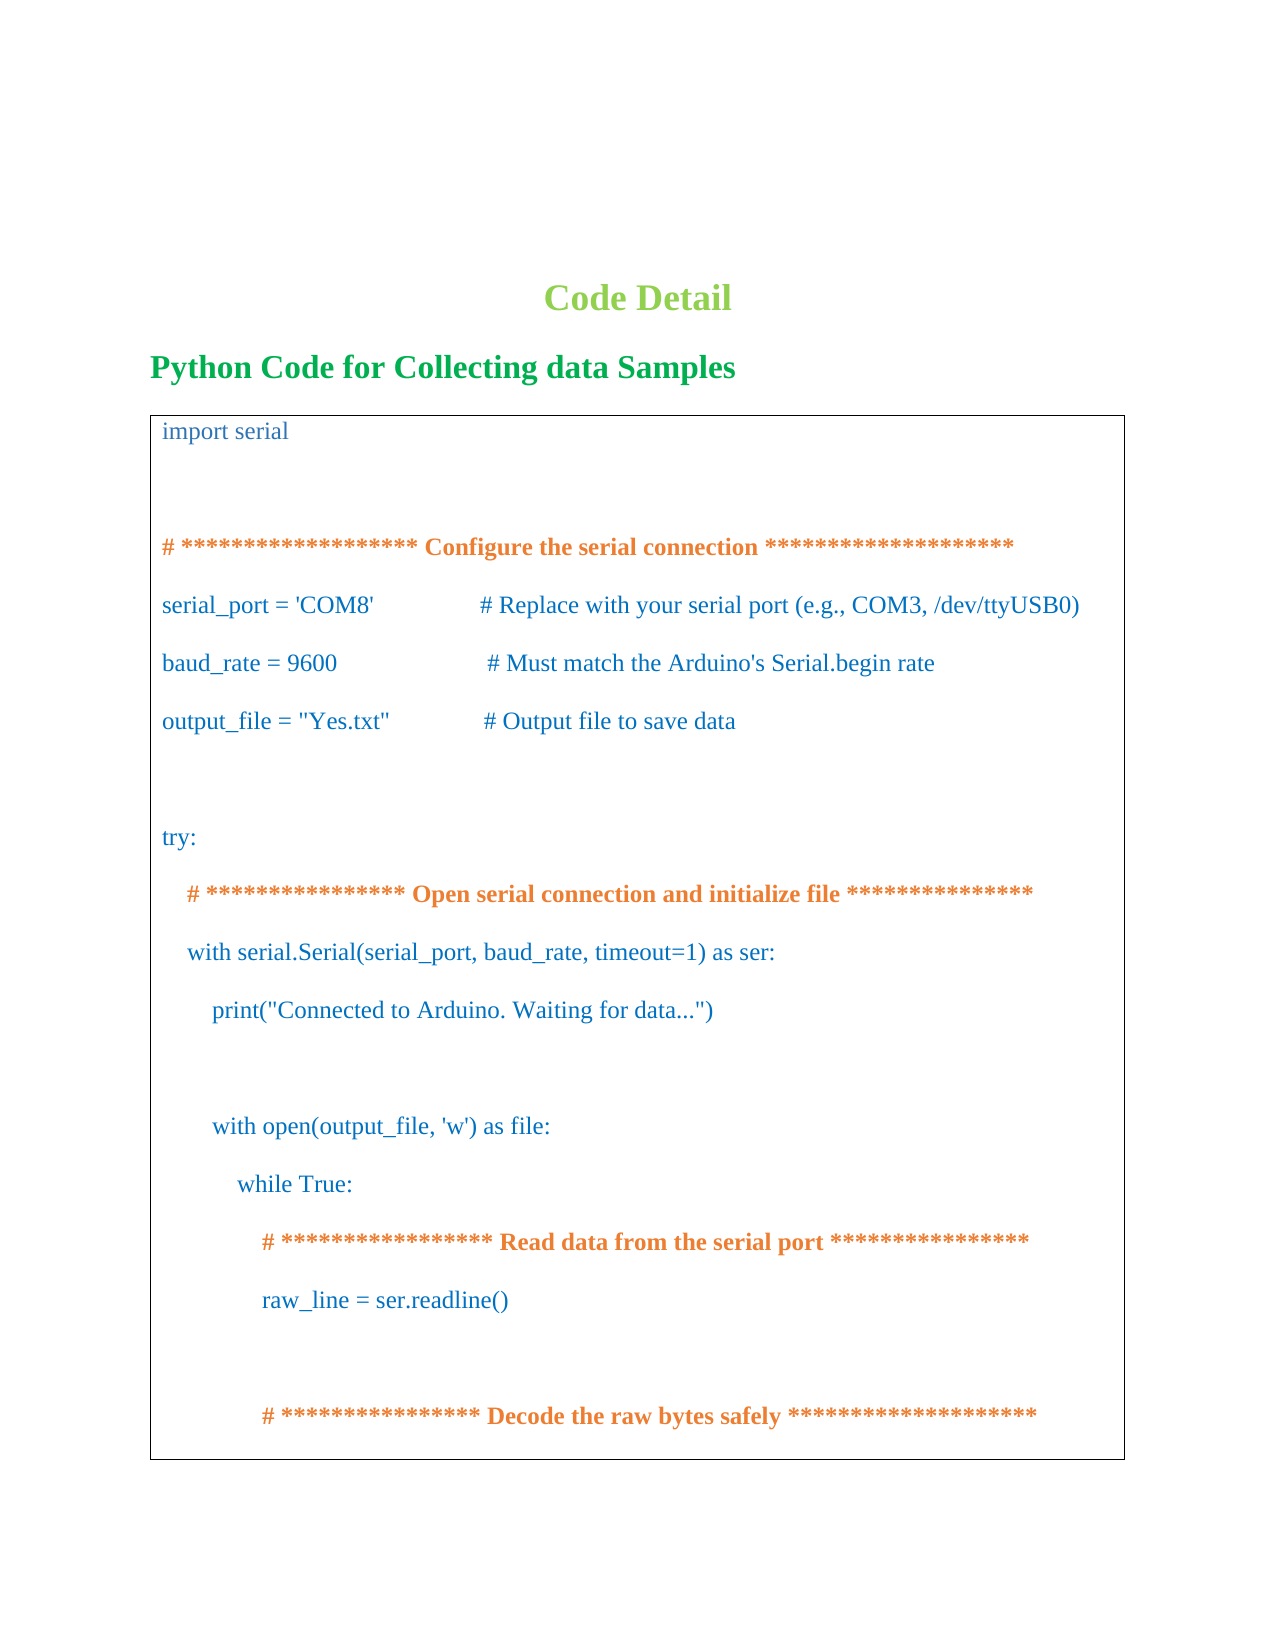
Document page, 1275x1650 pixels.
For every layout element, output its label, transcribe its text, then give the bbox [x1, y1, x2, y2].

text Python Code for Collecting data Samples [150, 348, 1125, 386]
text Code Detail [150, 275, 1125, 318]
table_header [151, 416, 1124, 1459]
